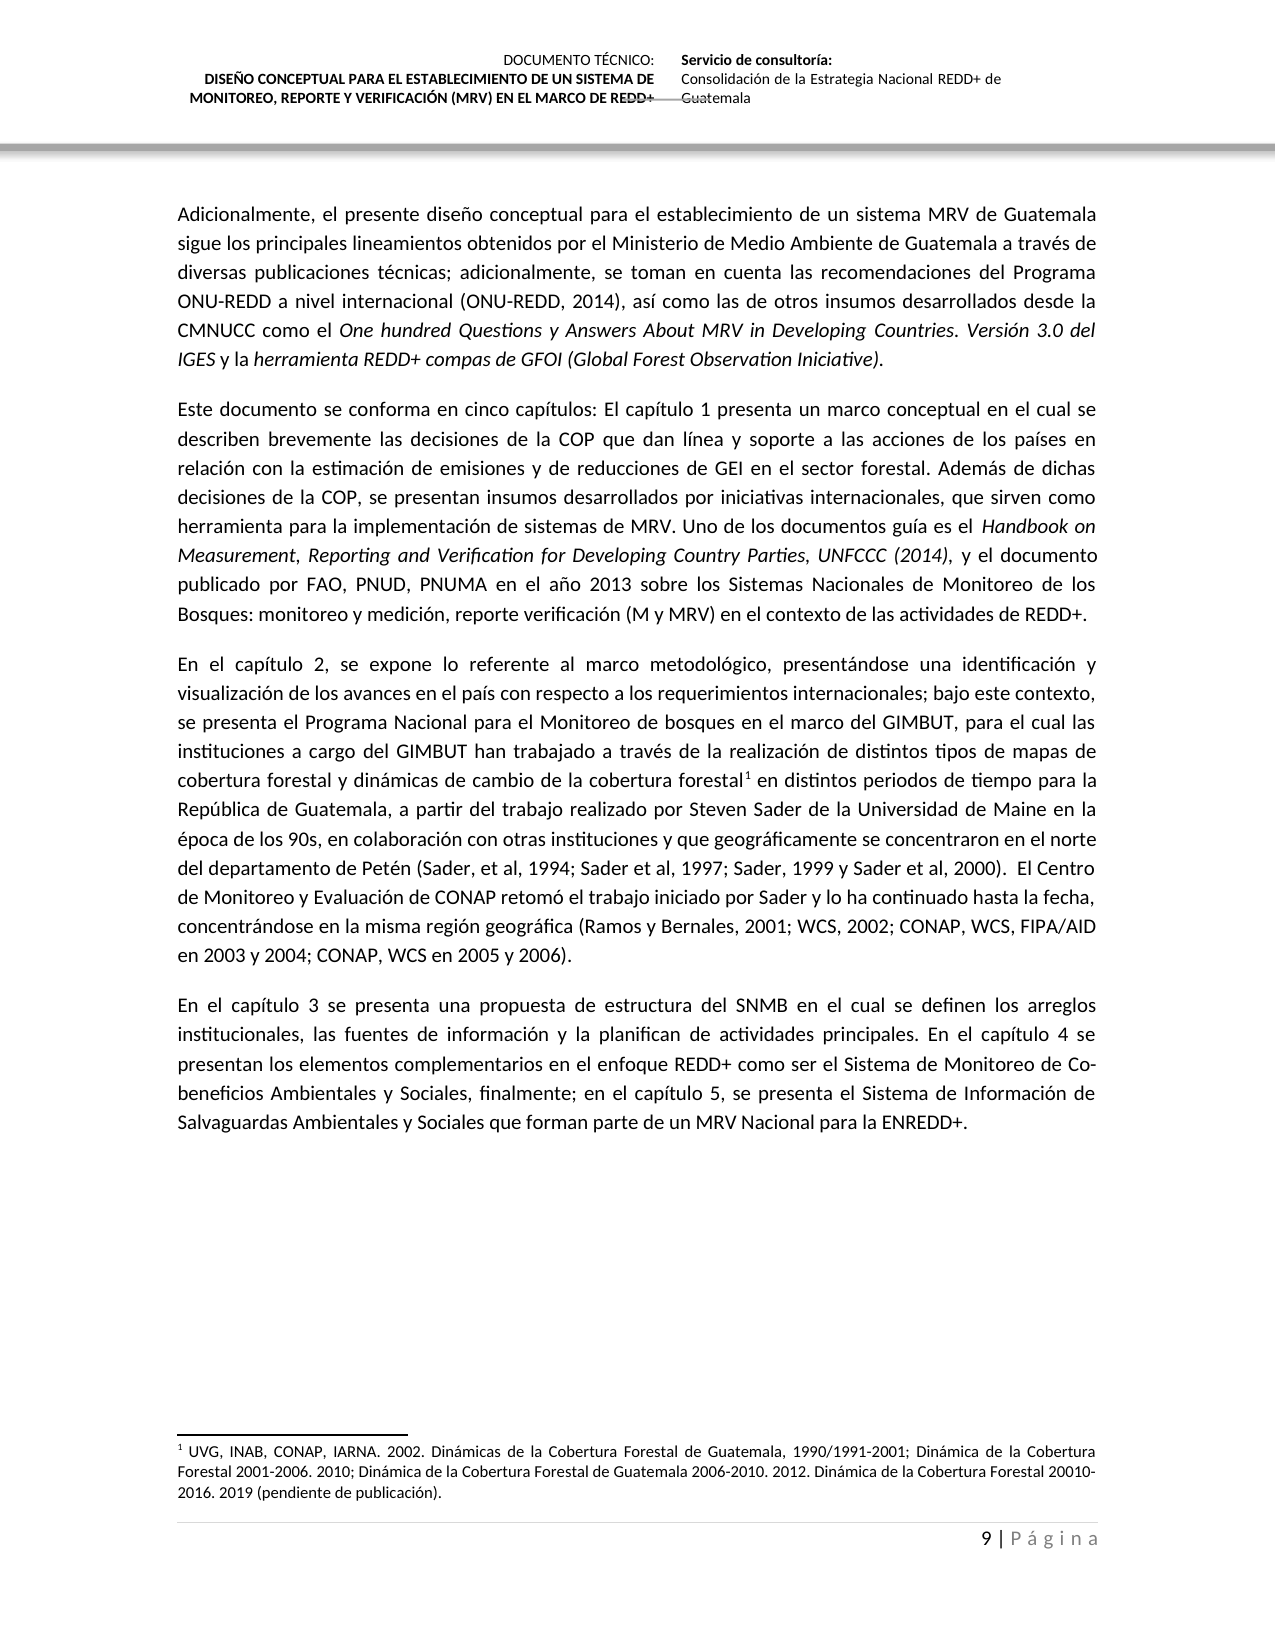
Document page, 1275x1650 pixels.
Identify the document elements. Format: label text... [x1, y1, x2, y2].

text En el capítulo 3 se presenta una propuesta de estructura del SNMB en el cual se definen los arreglos institucionales, las fuentes de información y la planifican de actividades principales. En el capítulo 4 se presentan los elementos complementarios en el enfoque REDD+ como ser el Sistema de Monitoreo de Co-beneficios Ambientales y Sociales, finalmente; en el capítulo 5, se presenta el Sistema de Información de Salvaguardas Ambientales y Sociales que forman parte de un MRV Nacional para la ENREDD+. [177, 992, 1098, 1134]
text Adicionalmente, el presente diseño conceptual para el establecimiento de un sistema MRV de Guatemala sigue los principales lineamientos obtenidos por el Ministerio de Medio Ambiente de Guatemala a través de diversas publicaciones técnicas; adicionalmente, se toman en cuenta las recomendaciones del Programa ONU-REDD a nivel internacional (ONU-REDD, 2014), así como las de otros insumos desarrollados desde la CMNUCC como el One hundred Questions y Answers About MRV in Developing Countries. Versión 3.0 del IGES y la herramienta REDD+ compas de GFOI (Global Forest Observation Iniciative). [177, 201, 1098, 372]
text Este documento se conforma en cinco capítulos: El capítulo 1 presenta un marco conceptual en el cual se describen brevemente las decisiones de la COP que dan línea y soporte a las acciones de los países en relación con la estimación de emisiones y de reducciones de GEI en el sector forestal. Además de dichas decisiones de la COP, se presentan insumos desarrollados por iniciativas internacionales, que sirven como herramienta para la implementación de sistemas de MRV. Uno de los documentos guía es el Handbook on Measurement, Reporting and Verification for Developing Country Parties, UNFCCC (2014), y el documento publicado por FAO, PNUD, PNUMA en el año 2013 sobre los Sistemas Nacionales de Monitoreo de los Bosques: monitoreo y medición, reporte verificación (M y MRV) en el contexto de las actividades de REDD+. [177, 397, 1098, 626]
text En el capítulo 2, se expone lo referente al marco metodológico, presentándose una identificación y visualización de los avances en el país con respecto a los requerimientos internacionales; bajo este contexto, se presenta el Programa Nacional para el Monitoreo de bosques en el marco del GIMBUT, para el cual las instituciones a cargo del GIMBUT han trabajado a través de la realización de distintos tipos de mapas de cobertura forestal y dinámicas de cambio de la cobertura forestal en distintos periodos de tiempo para la República de Guatemala, a partir del trabajo realizado por Steven Sader de la Universidad de Maine en la época de los 90s, en colaboración con otras instituciones y que geográficamente se concentraron en el norte del departamento de Petén (Sader, et al, 1994; Sader et al, 1997; Sader, 1999 y Sader et al, 2000). El Centro de Monitoreo y Evaluación de CONAP retomó el trabajo iniciado por Sader y lo ha continuado hasta la fecha, concentrándose en la misma región geográfica (Ramos y Bernales, 2001; WCS, 2002; CONAP, WCS, FIPA/AID en 2003 y 2004; CONAP, WCS en 2005 y 2006). [177, 651, 1098, 968]
